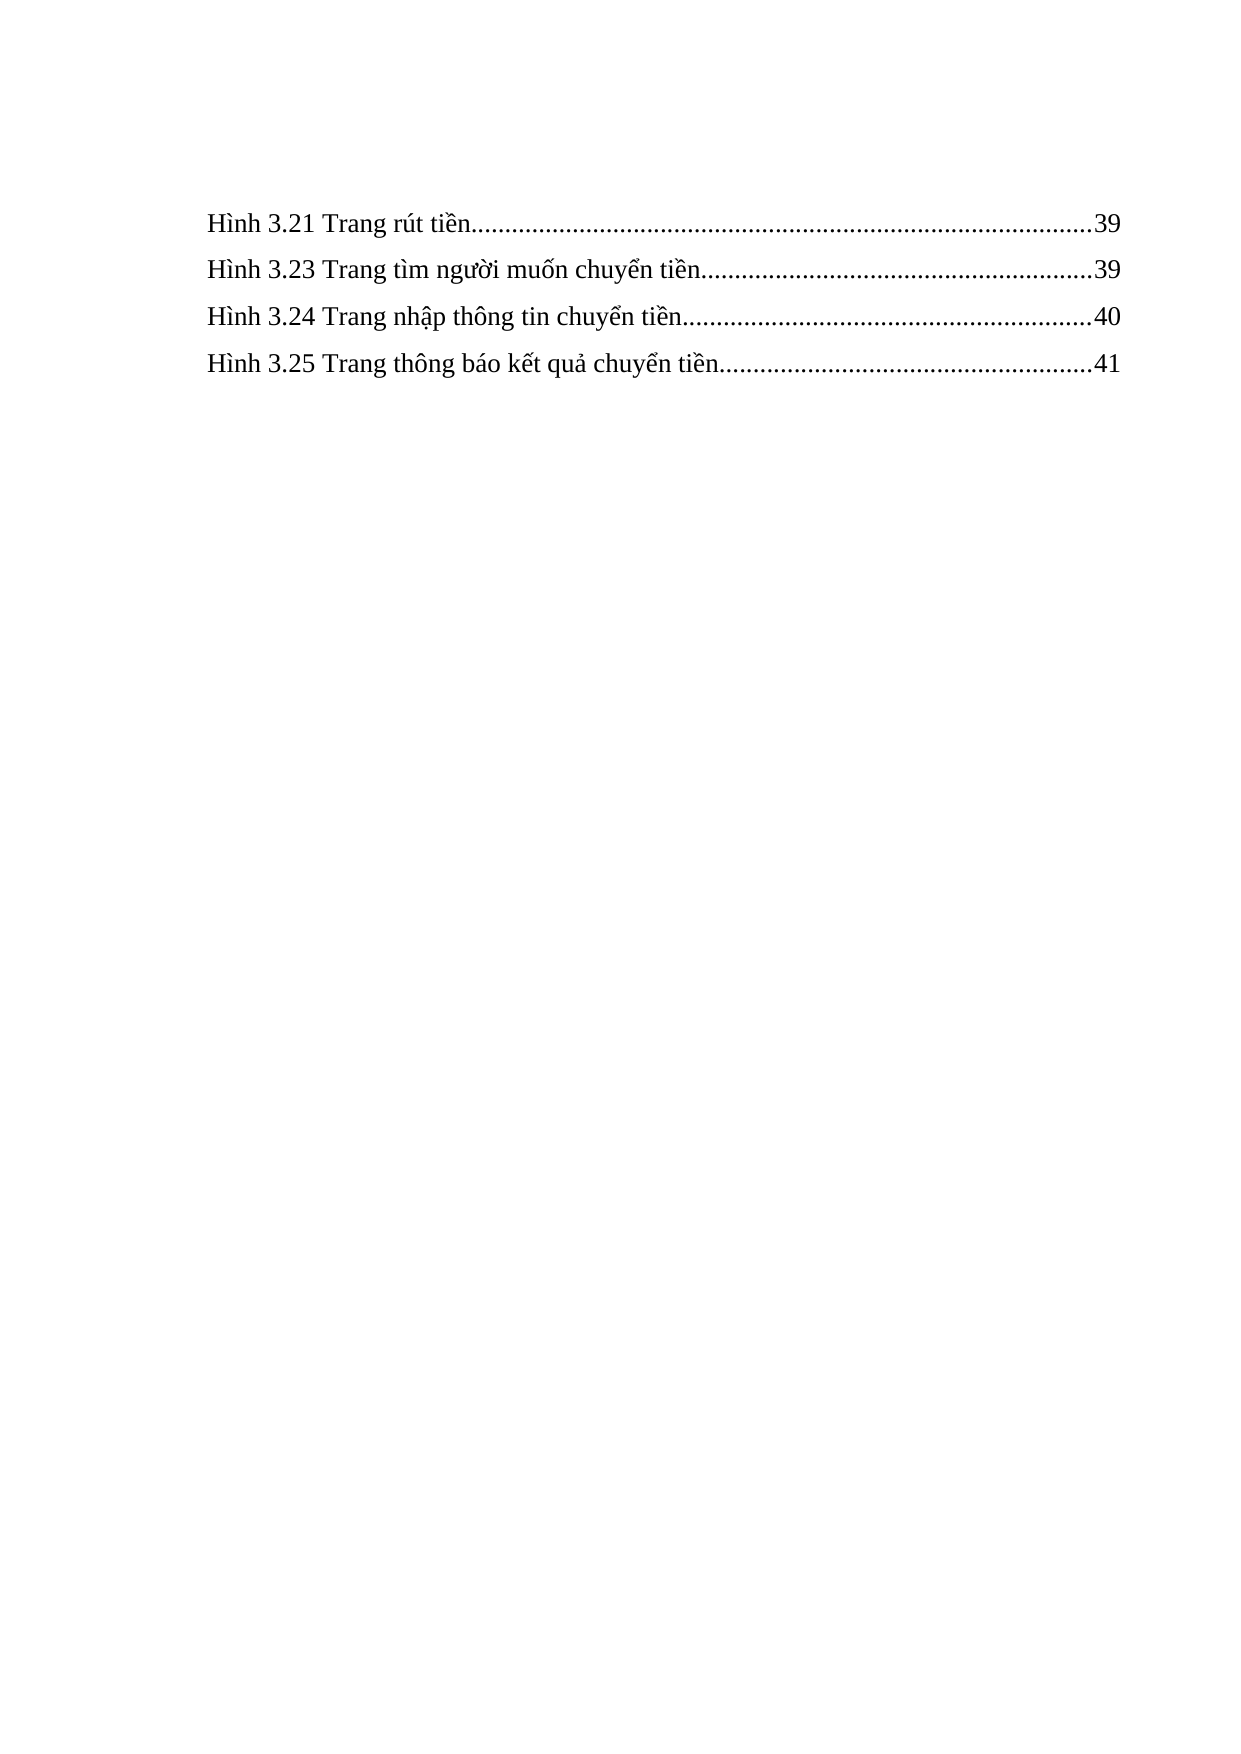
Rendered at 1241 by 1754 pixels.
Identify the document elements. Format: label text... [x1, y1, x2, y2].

text Hình 3.25 Trang thông báo kết quả chuyển tiền 41 [207, 347, 1122, 378]
text Hình 3.21 Trang rút tiền 39 [207, 207, 1122, 238]
text Hình 3.23 Trang tìm người muốn chuyển tiền 39 [207, 253, 1122, 284]
text Hình 3.24 Trang nhập thông tin chuyển tiền 40 [207, 300, 1122, 331]
